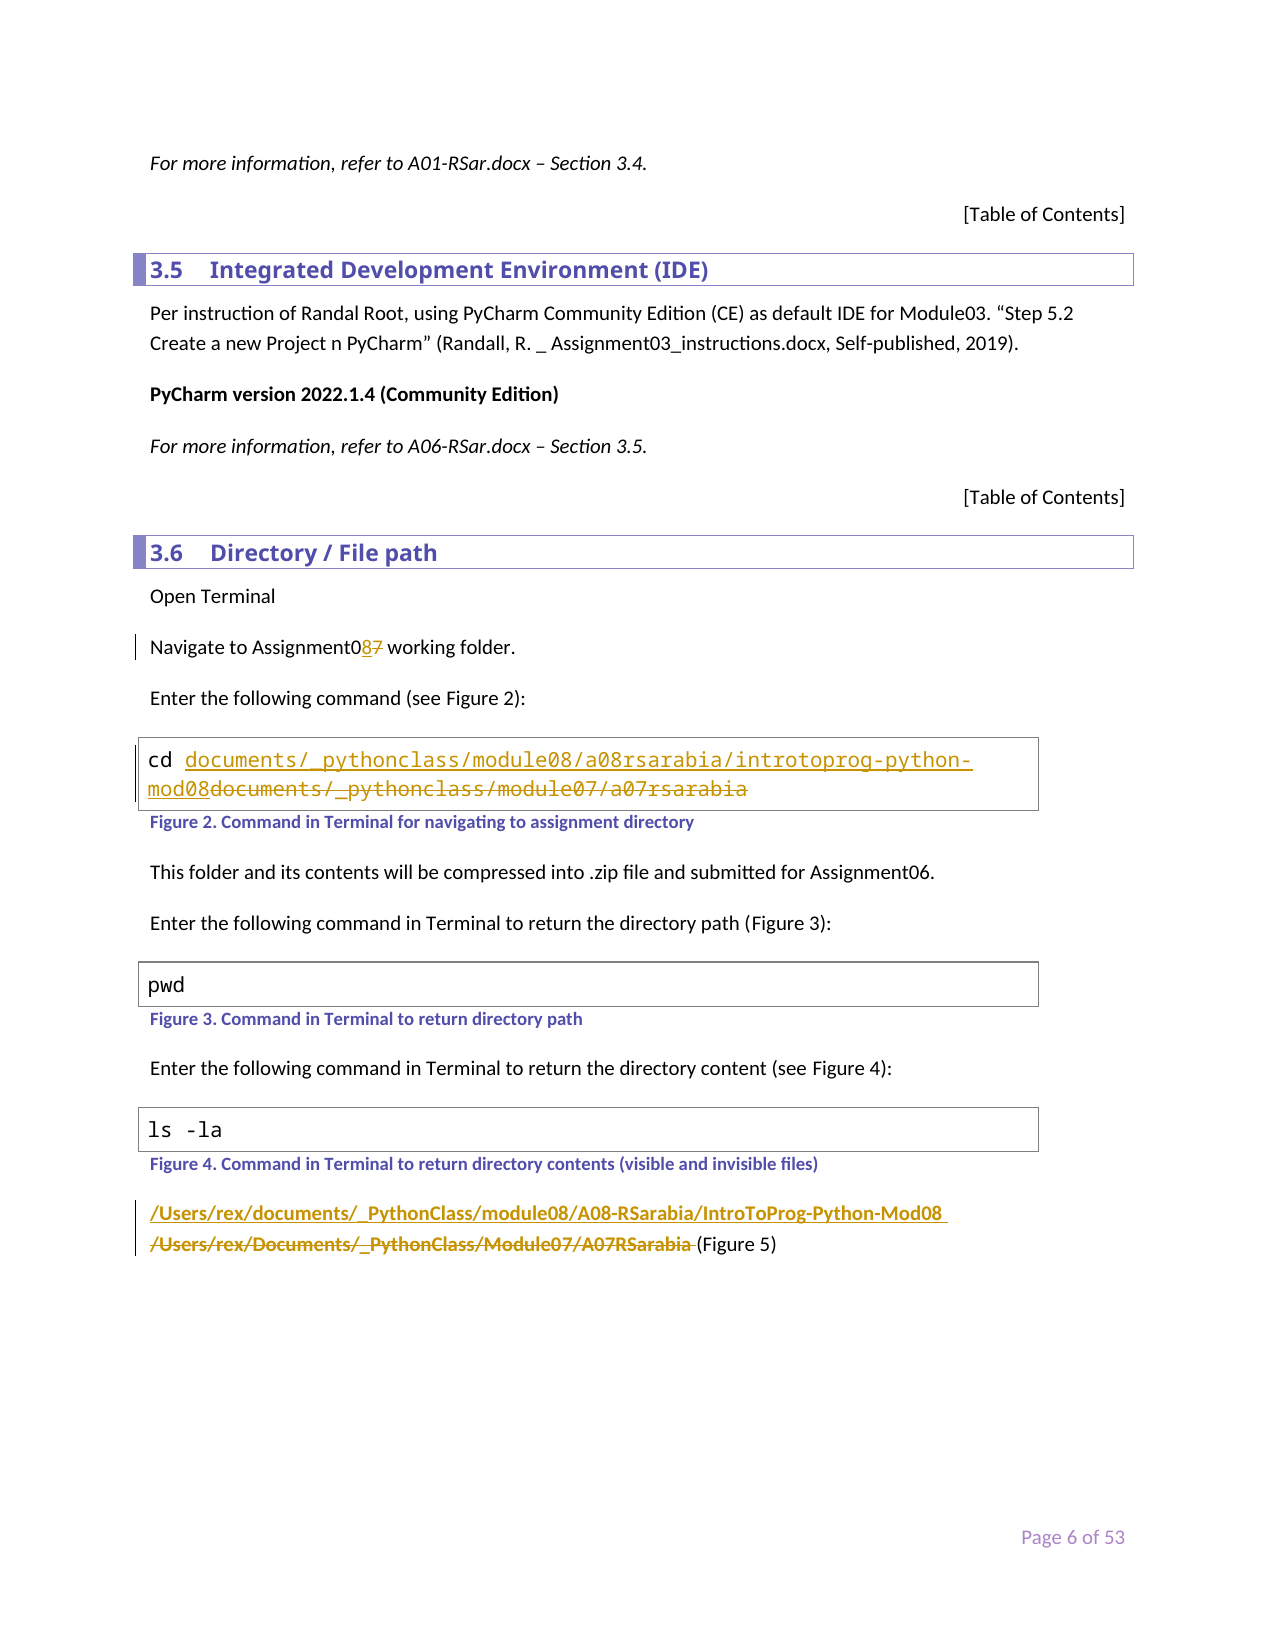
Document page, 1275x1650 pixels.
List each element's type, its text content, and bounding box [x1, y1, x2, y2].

text [Table of Contents] [150, 201, 1125, 227]
text Navigate to Assignment0 working folder. [150, 634, 1125, 659]
text Enter the following command in Terminal to return the directory path (): [150, 910, 1125, 936]
subtitle Integrated Development Environment (IDE) [146, 254, 1133, 285]
table_header pwd [139, 963, 1038, 1006]
text Figure . Command in Terminal for navigating to assignment directory [150, 811, 1125, 833]
text Figure . Command in Terminal to return directory contents (visible and invisible files) [150, 1152, 1125, 1175]
text For more information, refer to A06-RSar.docx – Section 3.5. [150, 433, 1125, 458]
table_header cd [139, 738, 1038, 809]
text This folder and its contents will be compressed into .zip file and submitted for Assignment06. [150, 859, 1125, 884]
text Enter the following command in Terminal to return the directory content (see ): [150, 1055, 1125, 1081]
text For more information, refer to A01-RSar.docx – Section 3.4. [150, 150, 1125, 175]
text Enter the following command (see ): [150, 685, 1125, 711]
text Open Terminal [150, 583, 1125, 608]
subtitle Directory / File path [146, 536, 1133, 568]
text Figure . Command in Terminal to return directory path [150, 1007, 1125, 1030]
text [Table of Contents] [150, 484, 1125, 509]
text () [150, 1200, 1125, 1256]
text Per instruction of Randal Root, using PyCharm Community Edition (CE) as default IDE for Module03. “Step 5.2 Create a new Project n PyCharm” (Randall, R. _ Assignment03_instructions.docx, Self-published, 2019). [150, 300, 1125, 356]
table_header ls -la [139, 1108, 1038, 1151]
text PyCharm version 2022.1.4 (Community Edition) [150, 382, 1125, 407]
